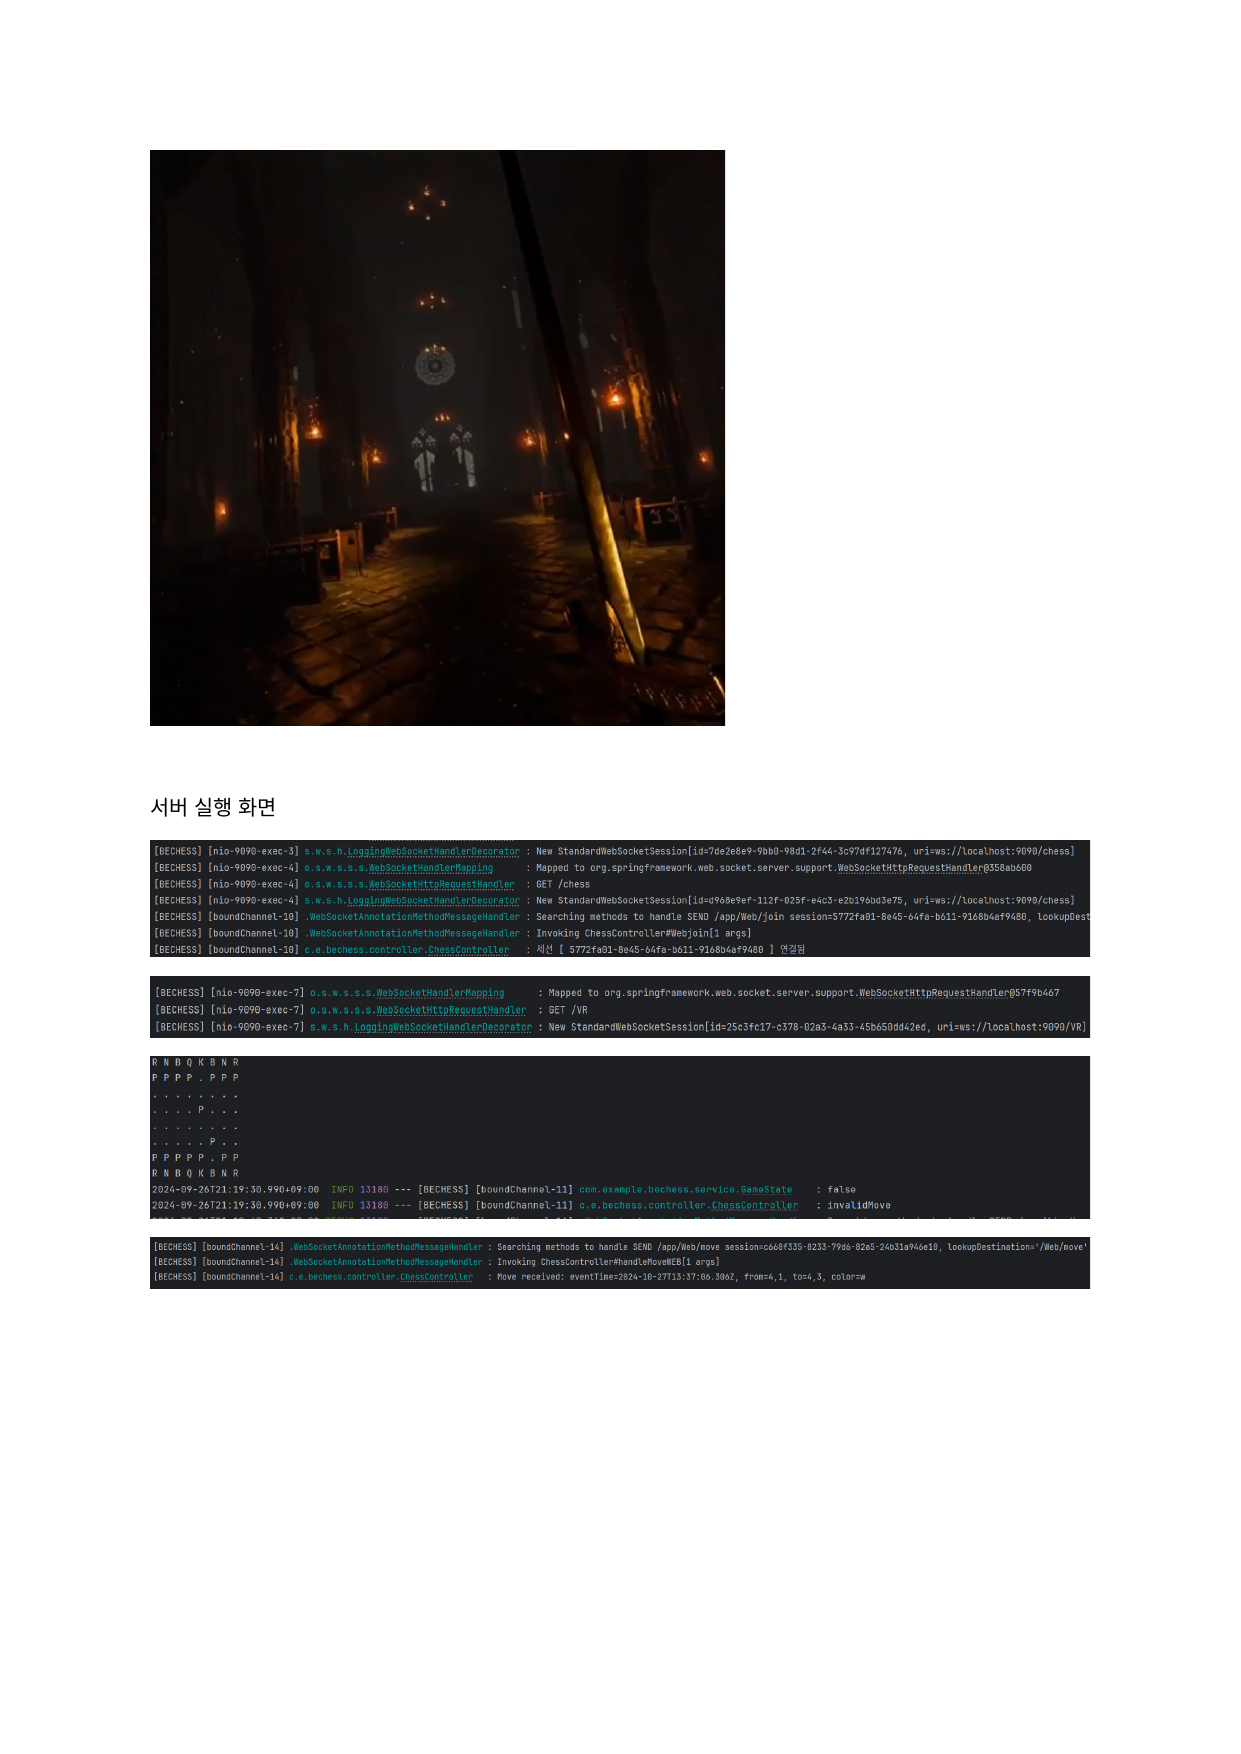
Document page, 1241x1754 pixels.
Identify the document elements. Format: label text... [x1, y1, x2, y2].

picture [150, 840, 1091, 957]
picture [150, 976, 1091, 1038]
text 서버 실행 화면 [150, 791, 1090, 821]
picture [150, 1237, 1091, 1289]
picture [150, 1056, 1091, 1219]
picture [150, 150, 725, 726]
